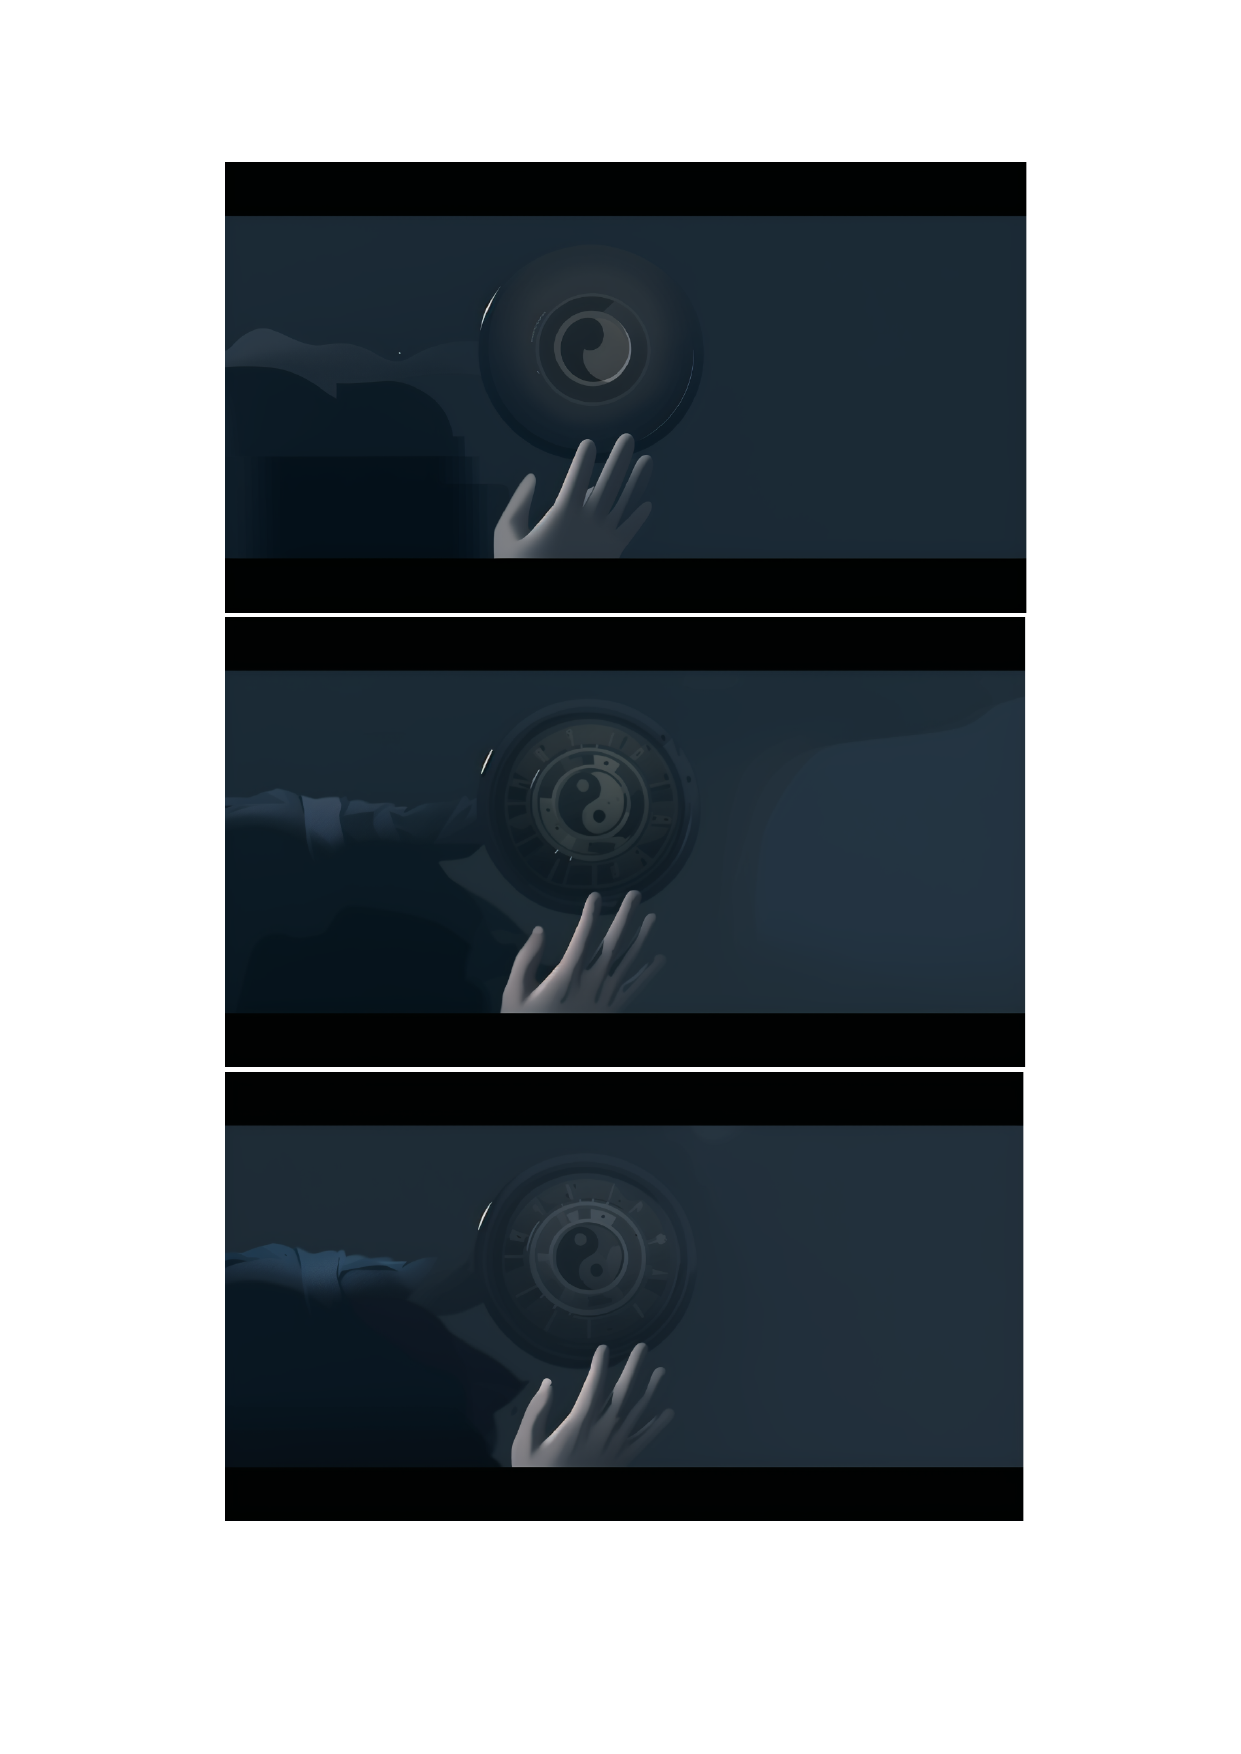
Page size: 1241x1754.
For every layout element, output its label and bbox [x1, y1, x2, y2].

picture [225, 617, 1025, 1067]
picture [225, 1072, 1024, 1521]
picture [225, 162, 1027, 613]
